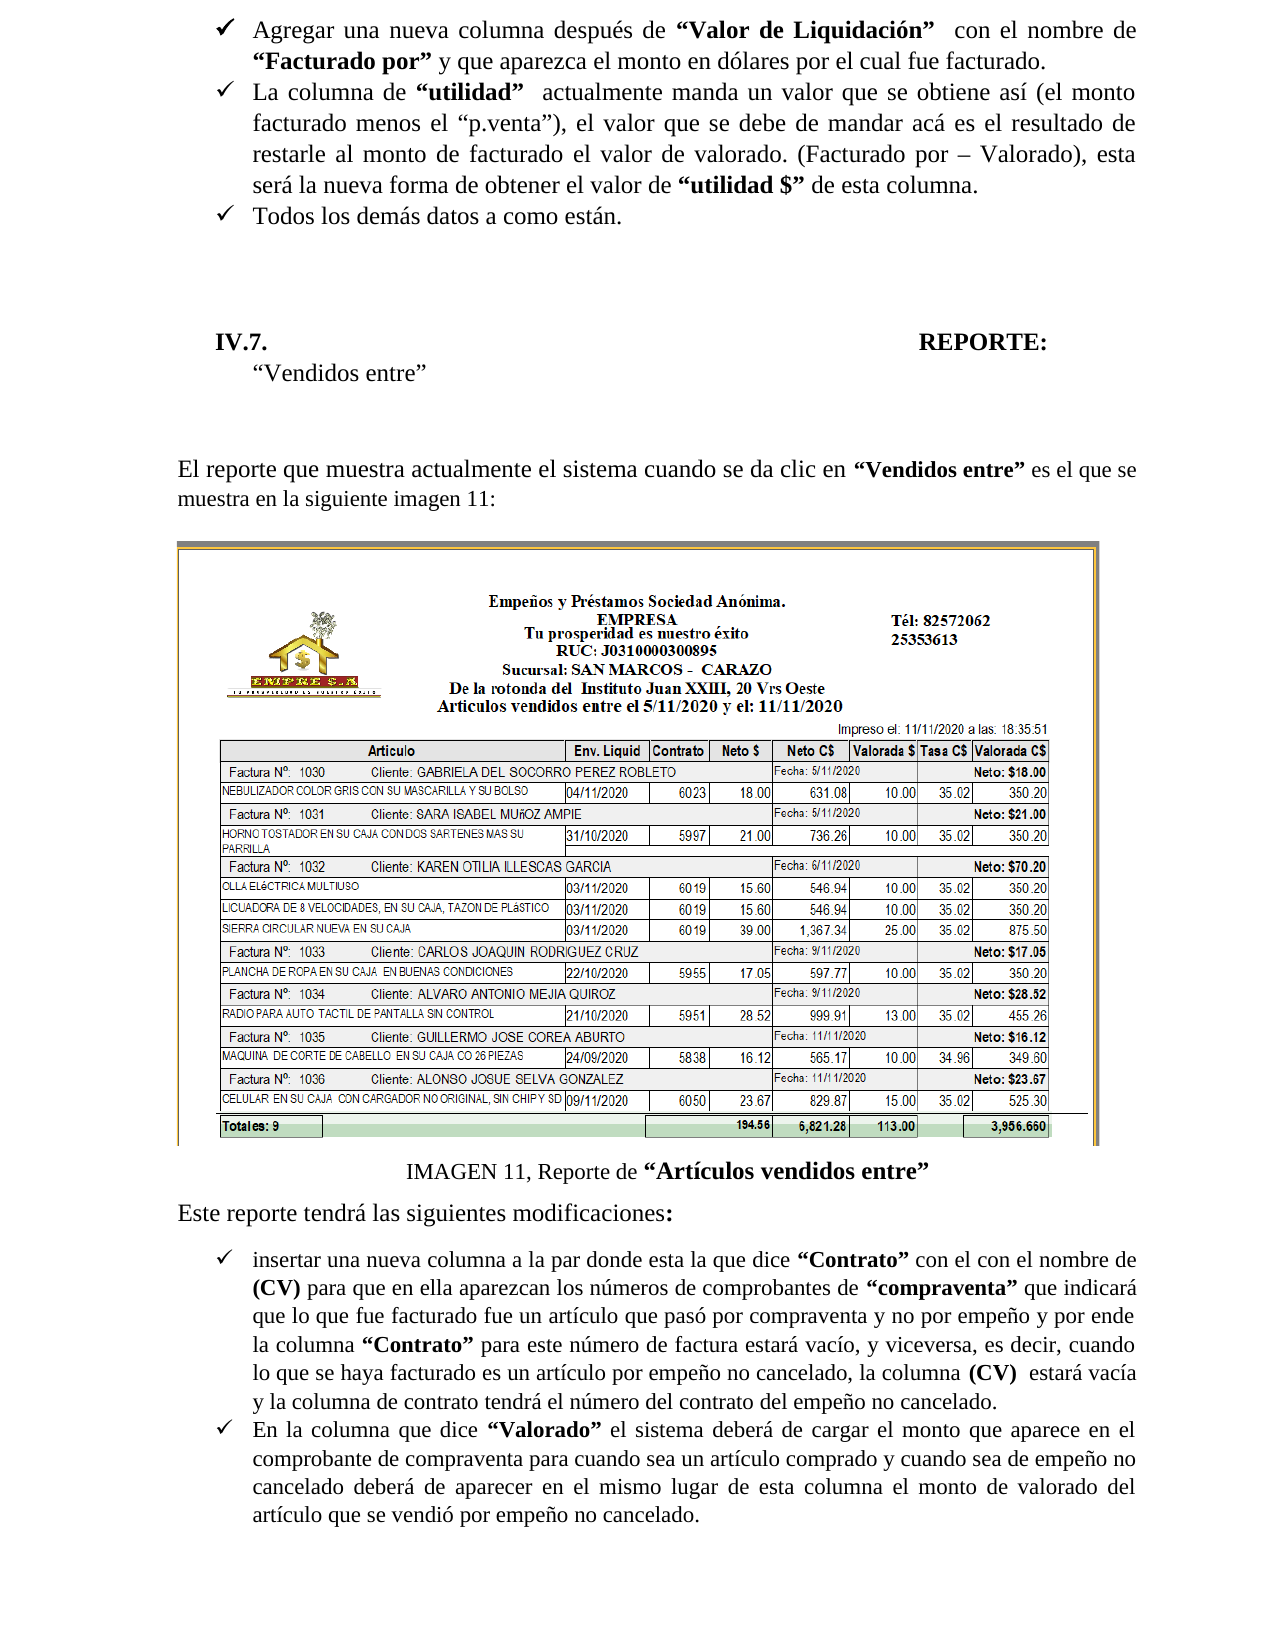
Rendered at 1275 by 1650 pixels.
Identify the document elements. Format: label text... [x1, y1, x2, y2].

list insertar una nueva columna a la par donde esta la que dice “Contrato” con el con el nombre de (CV) para que en ella aparezcan los números de comprobantes de “compraventa” que indicará que lo que fue facturado fue un artículo que pasó por compraventa y no por empeño y por ende la columna “Contrato” para este número de factura estará vacío, y viceversa, es decir, cuando lo que se haya facturado es un artículo por empeño no cancelado, la columna (CV) estará vacía y la columna de contrato tendrá el número del contrato del empeño no cancelado. [215, 1246, 1137, 1414]
text Este reporte tendrá las siguientes modificaciones: [177, 1198, 1137, 1227]
list En la columna que dice “Valorado” el sistema deberá de cargar el monto que aparece en el comprobante de compraventa para cuando sea un artículo comprado y cuando sea de empeño no cancelado deberá de aparecer en el mismo lugar de esta columna el monto de valorado del artículo que se vendió por empeño no cancelado. [215, 1416, 1137, 1528]
list Todos los demás datos a como están. [215, 201, 1137, 230]
list La columna de “utilidad” actualmente manda un valor que se obtiene así (el monto facturado menos el “p.venta”), el valor que se debe de mandar acá es el resultado de restarle al monto de facturado el valor de valorado. (Facturado por – Valorado), esta será la nueva forma de obtener el valor de “utilidad $” de esta columna. [215, 77, 1137, 199]
picture [176, 541, 1100, 1146]
list Agregar una nueva columna después de “Valor de Liquidación” con el nombre de “Facturado por” y que aparezca el monto en dólares por el cual fue facturado. [215, 15, 1137, 74]
list El reporte que muestra actualmente el sistema cuando se da clic en “Vendidos entre” es el que se muestra en la siguiente imagen 11: [177, 454, 1137, 511]
list REPORTE: “Vendidos entre” [215, 327, 1137, 387]
